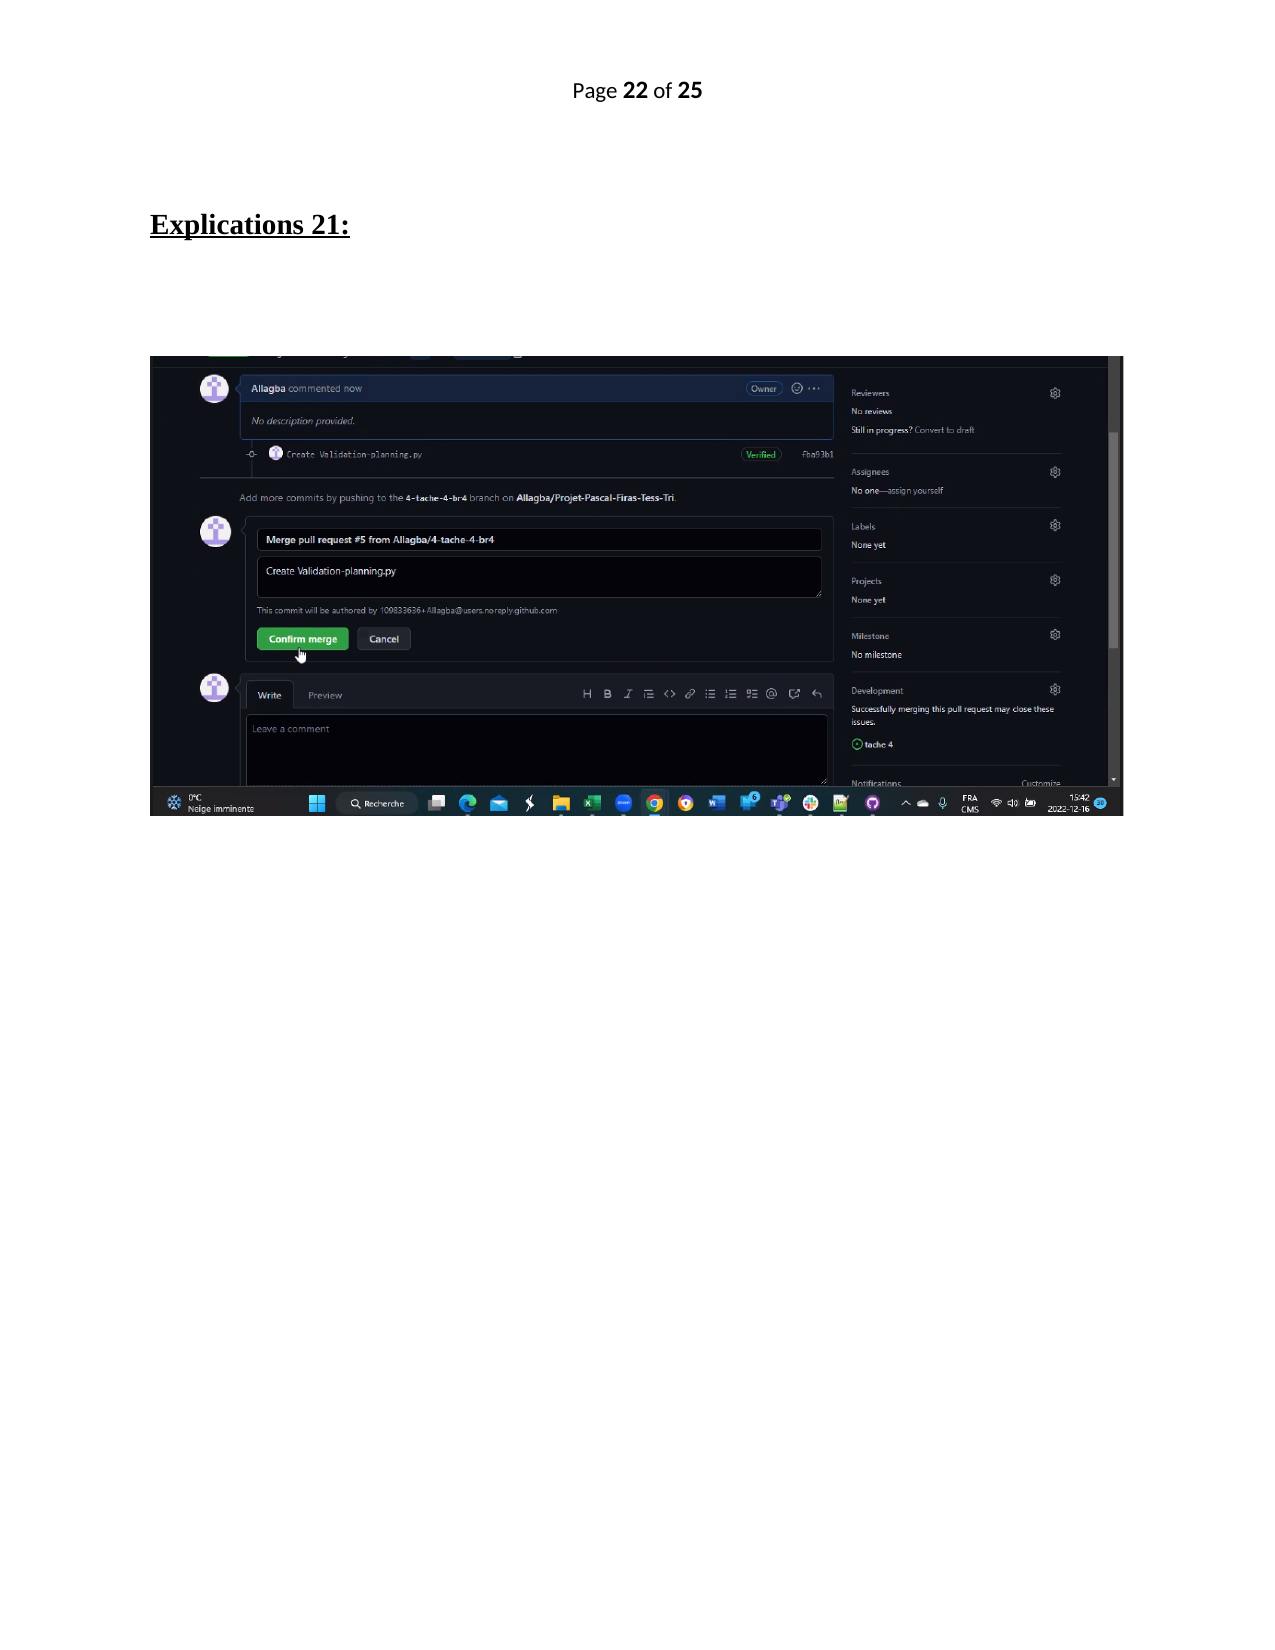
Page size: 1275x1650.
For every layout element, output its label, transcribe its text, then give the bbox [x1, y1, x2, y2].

text Explications 21: [150, 207, 1125, 241]
picture [150, 356, 1124, 816]
